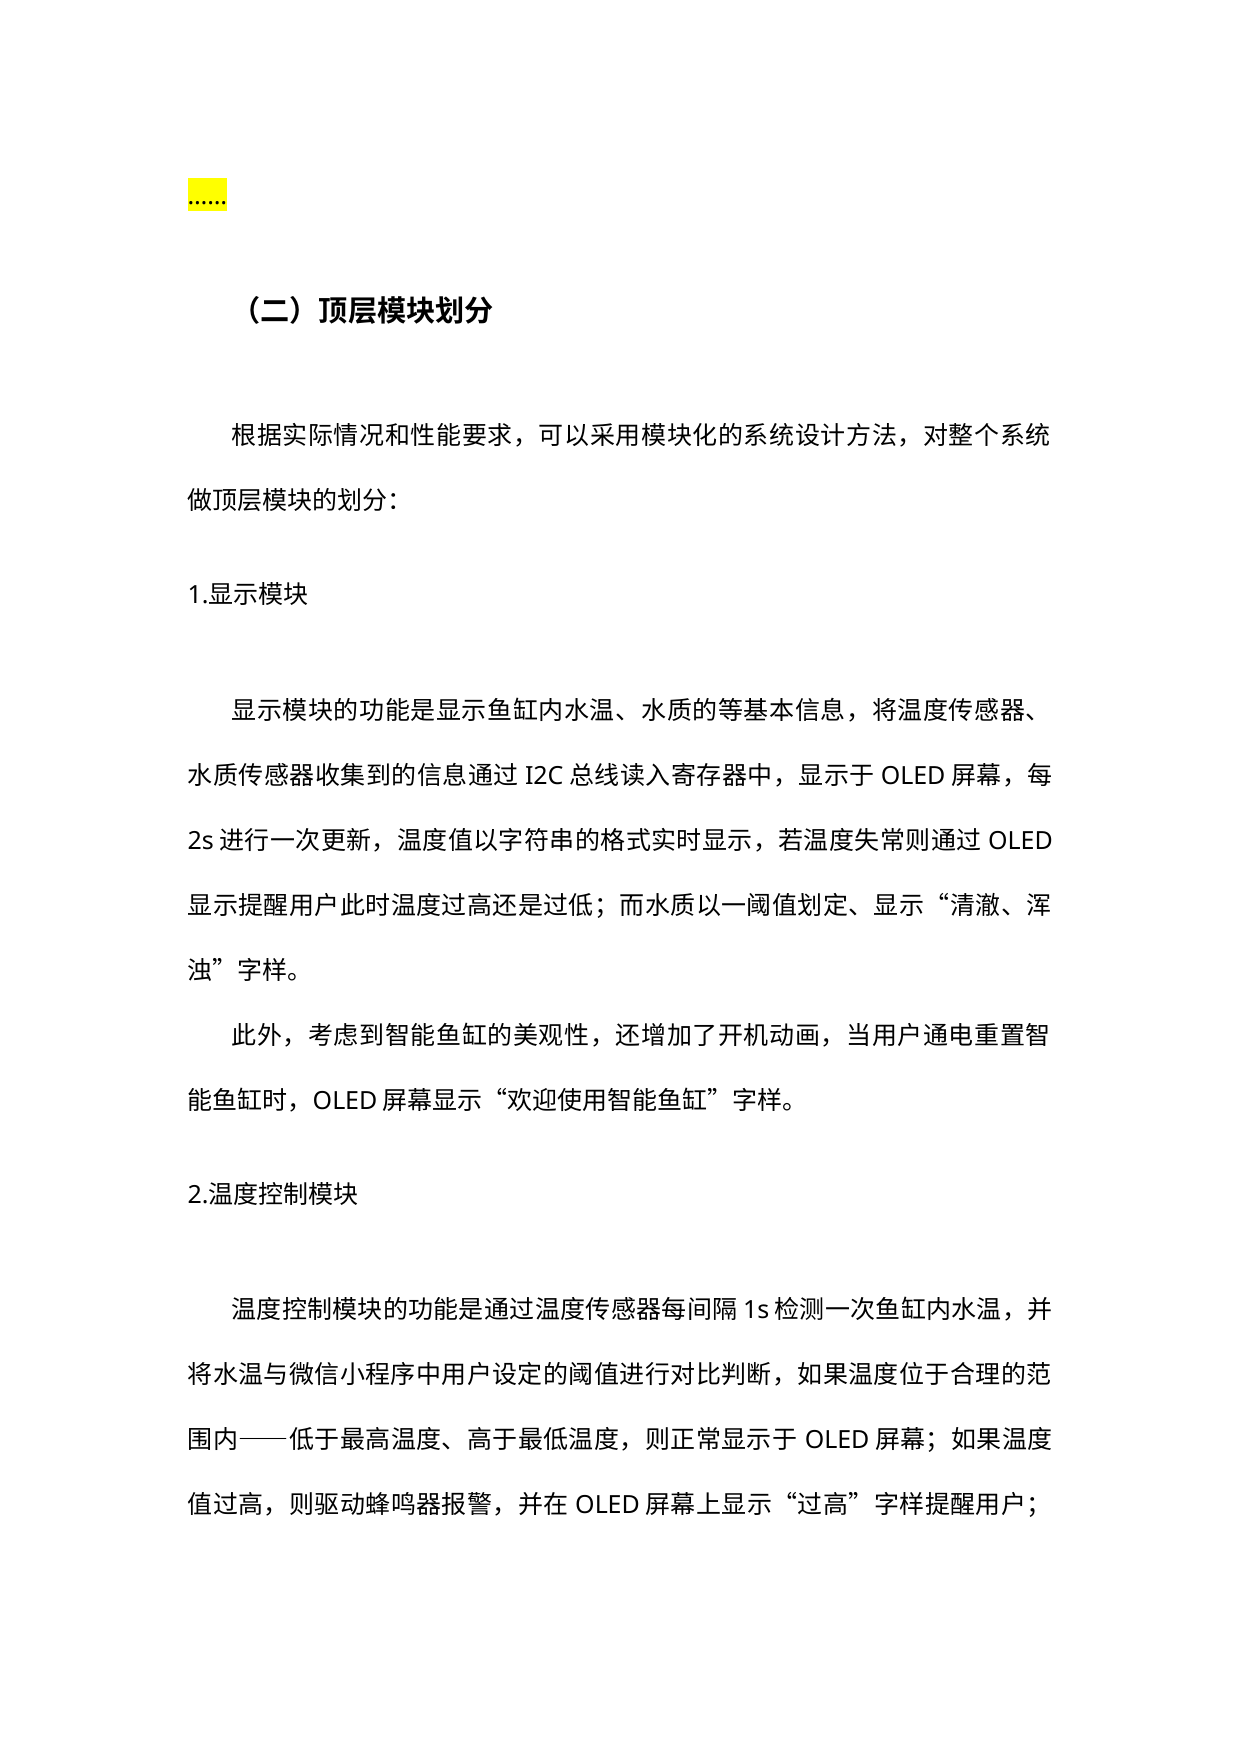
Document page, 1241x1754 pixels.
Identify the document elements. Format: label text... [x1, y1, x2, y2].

text 根据实际情况和性能要求，可以采用模块化的系统设计方法，对整个系统做顶层模块的划分： [187, 401, 1053, 531]
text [187, 1276, 1053, 1536]
subtitle （二）顶层模块划分 [187, 276, 1053, 341]
text 此外，考虑到智能鱼缸的美观性，还增加了开机动画，当用户通电重置智能鱼缸时，OLED屏幕显示“欢迎使用智能鱼缸”字样。 [187, 1001, 1053, 1131]
subtitle 1.显示模块 [187, 561, 1053, 626]
subtitle …… [187, 162, 1053, 227]
text 显示模块的功能是显示鱼缸内水温、水质的等基本信息，将温度传感器、水质传感器收集到的信息通过I2C总线读入寄存器中，显示于OLED屏幕，每2s进行一次更新，温度值以字符串的格式实时显示，若温度失常则通过OLED显示提醒用户此时温度过高还是过低；而水质以一阈值划定、显示“清澈、浑浊”字样。 [187, 676, 1053, 1001]
subtitle 2.温度控制模块 [187, 1160, 1053, 1225]
